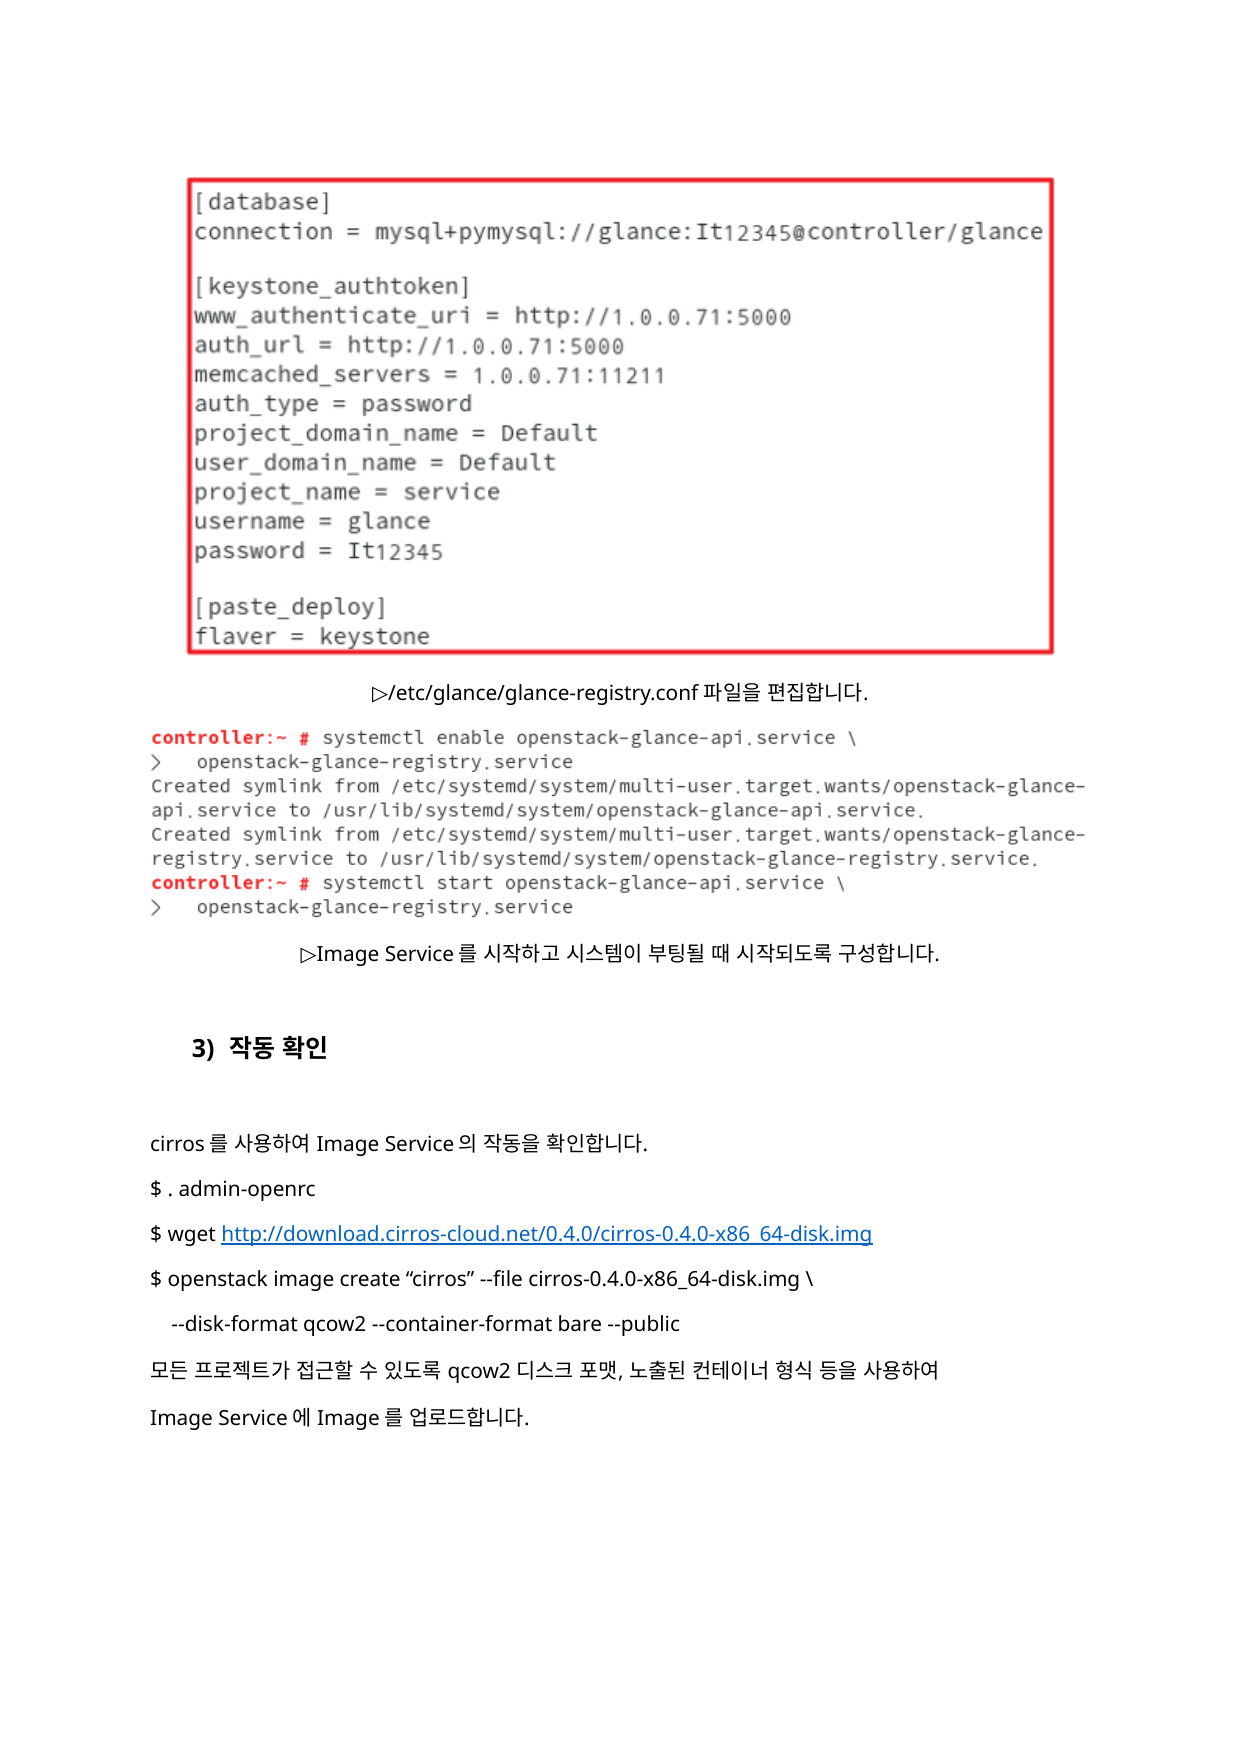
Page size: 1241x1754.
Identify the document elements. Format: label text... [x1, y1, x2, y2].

text Image Service에 Image를 업로드합니다. [150, 1401, 1090, 1432]
picture [185, 177, 1055, 657]
text $ . admin-openrc [150, 1174, 1090, 1202]
list 작동 확인 [192, 1029, 1090, 1065]
text $ wget http://download.cirros-cloud.net/0.4.0/cirros-0.4.0-x86_64-disk.img [150, 1219, 1090, 1247]
text ▷/etc/glance/glance-registry.conf 파일을 편집합니다. [150, 676, 1090, 706]
text --disk-format qcow2 --container-format bare --public [150, 1309, 1090, 1338]
text $ openstack image create “cirros” --file cirros-0.4.0-x86_64-disk.img \ [150, 1264, 1090, 1293]
text cirros를 사용하여 Image Service의 작동을 확인합니다. [150, 1127, 1090, 1157]
text 모든 프로젝트가 접근할 수 있도록 qcow2 디스크 포맷, 노출된 컨테이너 형식 등을 사용하여 [150, 1354, 1090, 1385]
picture [150, 725, 1091, 921]
text ▷Image Service를 시작하고 시스템이 부팅될 때 시작되도록 구성합니다. [150, 937, 1090, 967]
